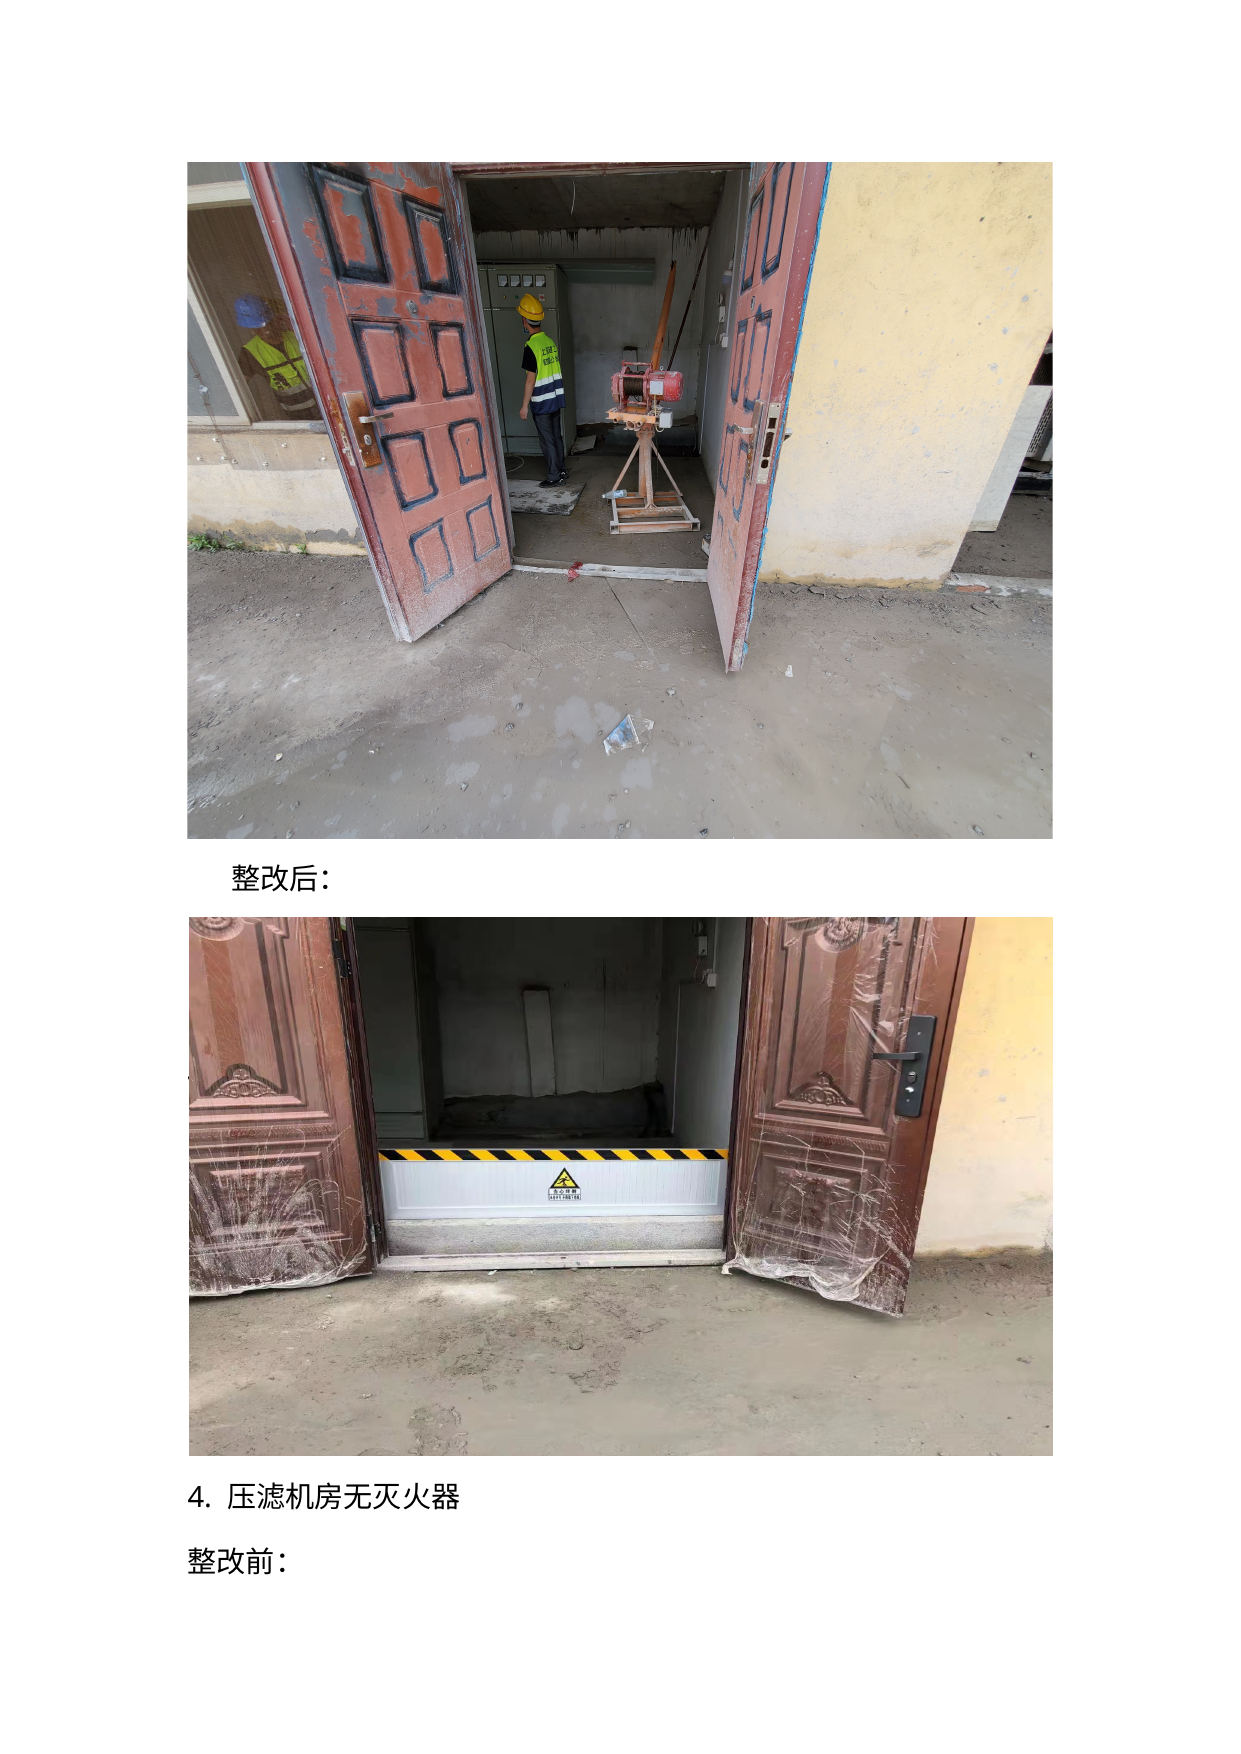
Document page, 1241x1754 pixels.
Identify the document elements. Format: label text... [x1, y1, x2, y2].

text 整改前： [187, 1527, 1053, 1592]
picture [187, 162, 1053, 839]
text 整改后： [187, 844, 1053, 909]
picture [189, 917, 1053, 1456]
text 4. 压滤机房无灭火器 [187, 1462, 1053, 1527]
